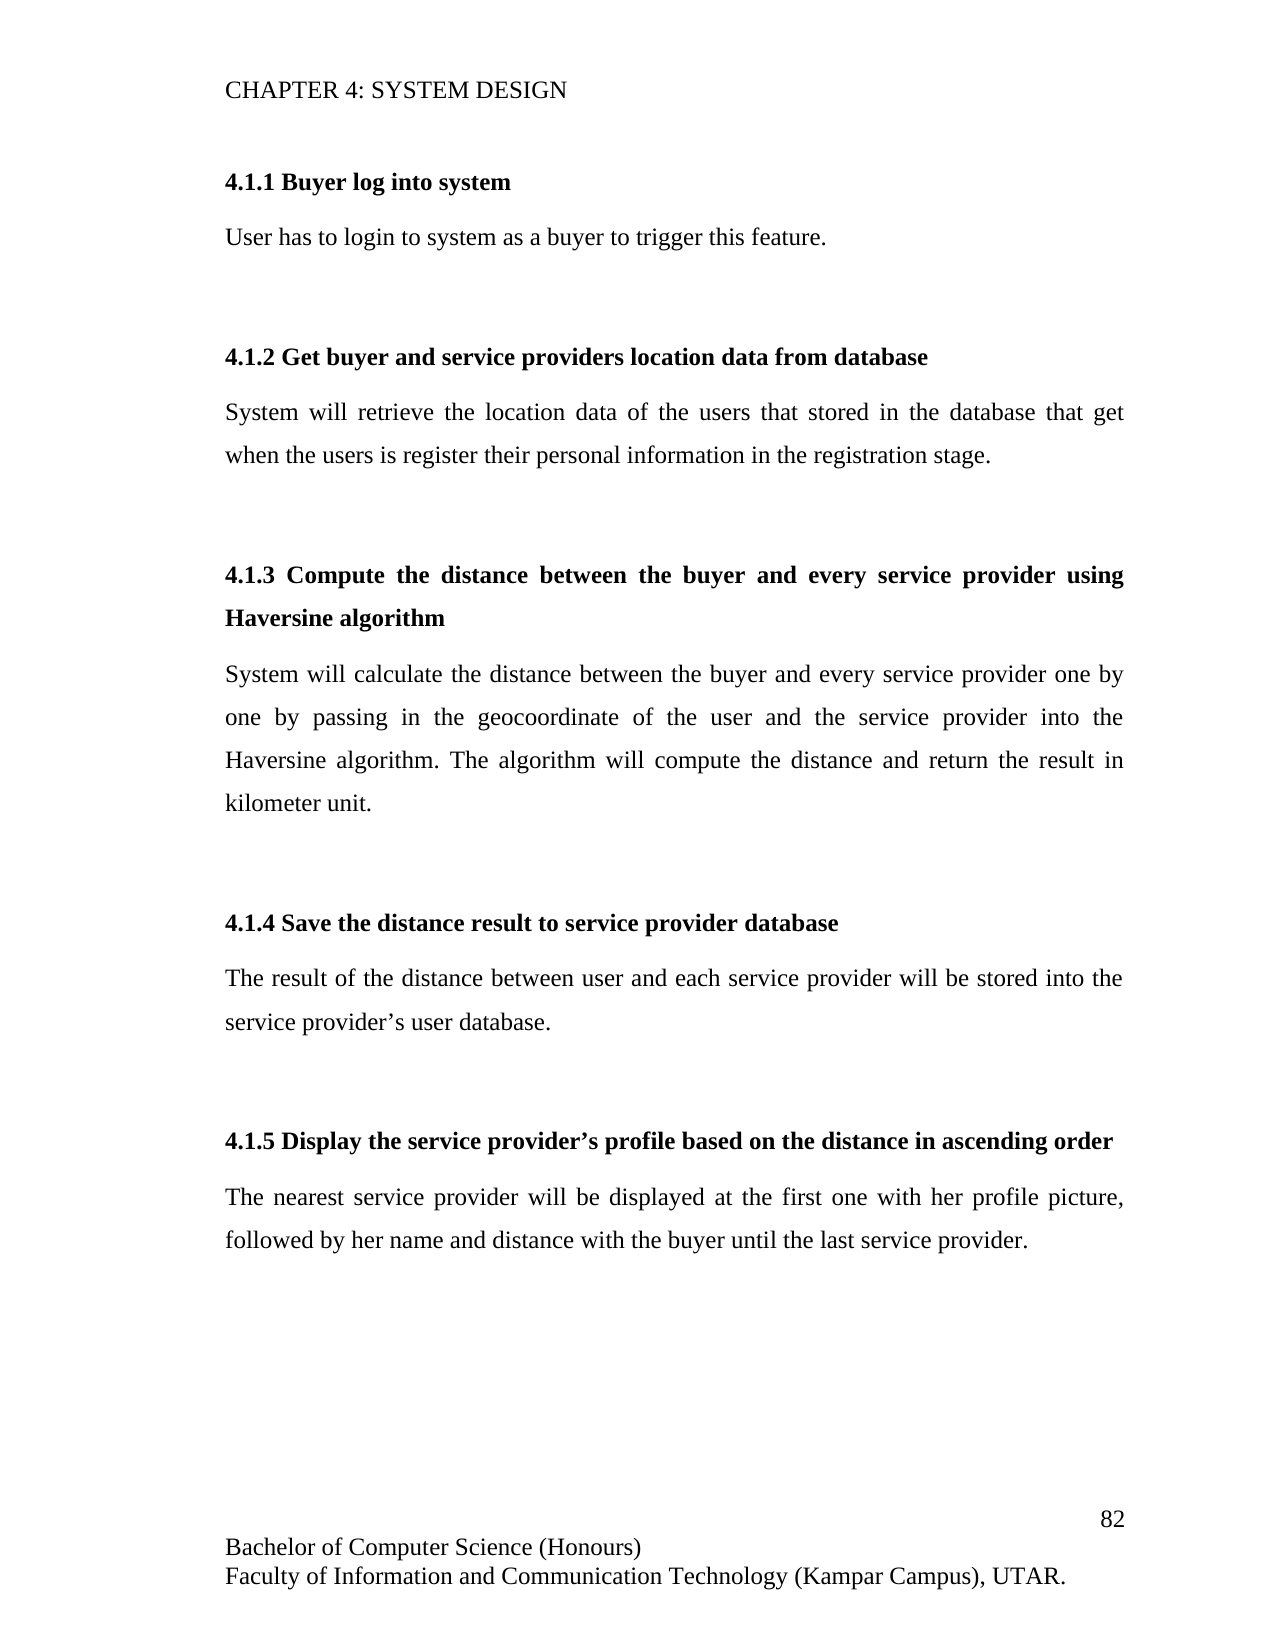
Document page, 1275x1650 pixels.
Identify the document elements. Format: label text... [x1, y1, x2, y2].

subtitle 4.1.3 Compute the distance between the buyer and every service provider using Haversine algorithm [225, 560, 1125, 632]
text System will calculate the distance between the buyer and every service provider one by one by passing in the geocoordinate of the user and the service provider into the Haversine algorithm. The algorithm will compute the distance and return the result in kilometer unit. [225, 659, 1125, 817]
text The result of the distance between user and each service provider will be stored into the service provider’s user database. [225, 963, 1125, 1035]
text User has to login to system as a buyer to trigger this feature. [225, 222, 1125, 251]
text The nearest service provider will be displayed at the first one with her profile picture, followed by her name and distance with the buyer until the last service provider. [225, 1182, 1125, 1254]
text System will retrieve the location data of the users that stored in the database that get when the users is register their personal information in the registration stage. [225, 397, 1125, 469]
subtitle 4.1.5 Display the service provider’s profile based on the distance in ascending order [225, 1126, 1125, 1155]
subtitle 4.1.4 Save the distance result to service provider database [225, 908, 1125, 937]
subtitle 4.1.1 Buyer log into system [225, 167, 1125, 195]
subtitle 4.1.2 Get buyer and service providers location data from database [225, 342, 1125, 371]
